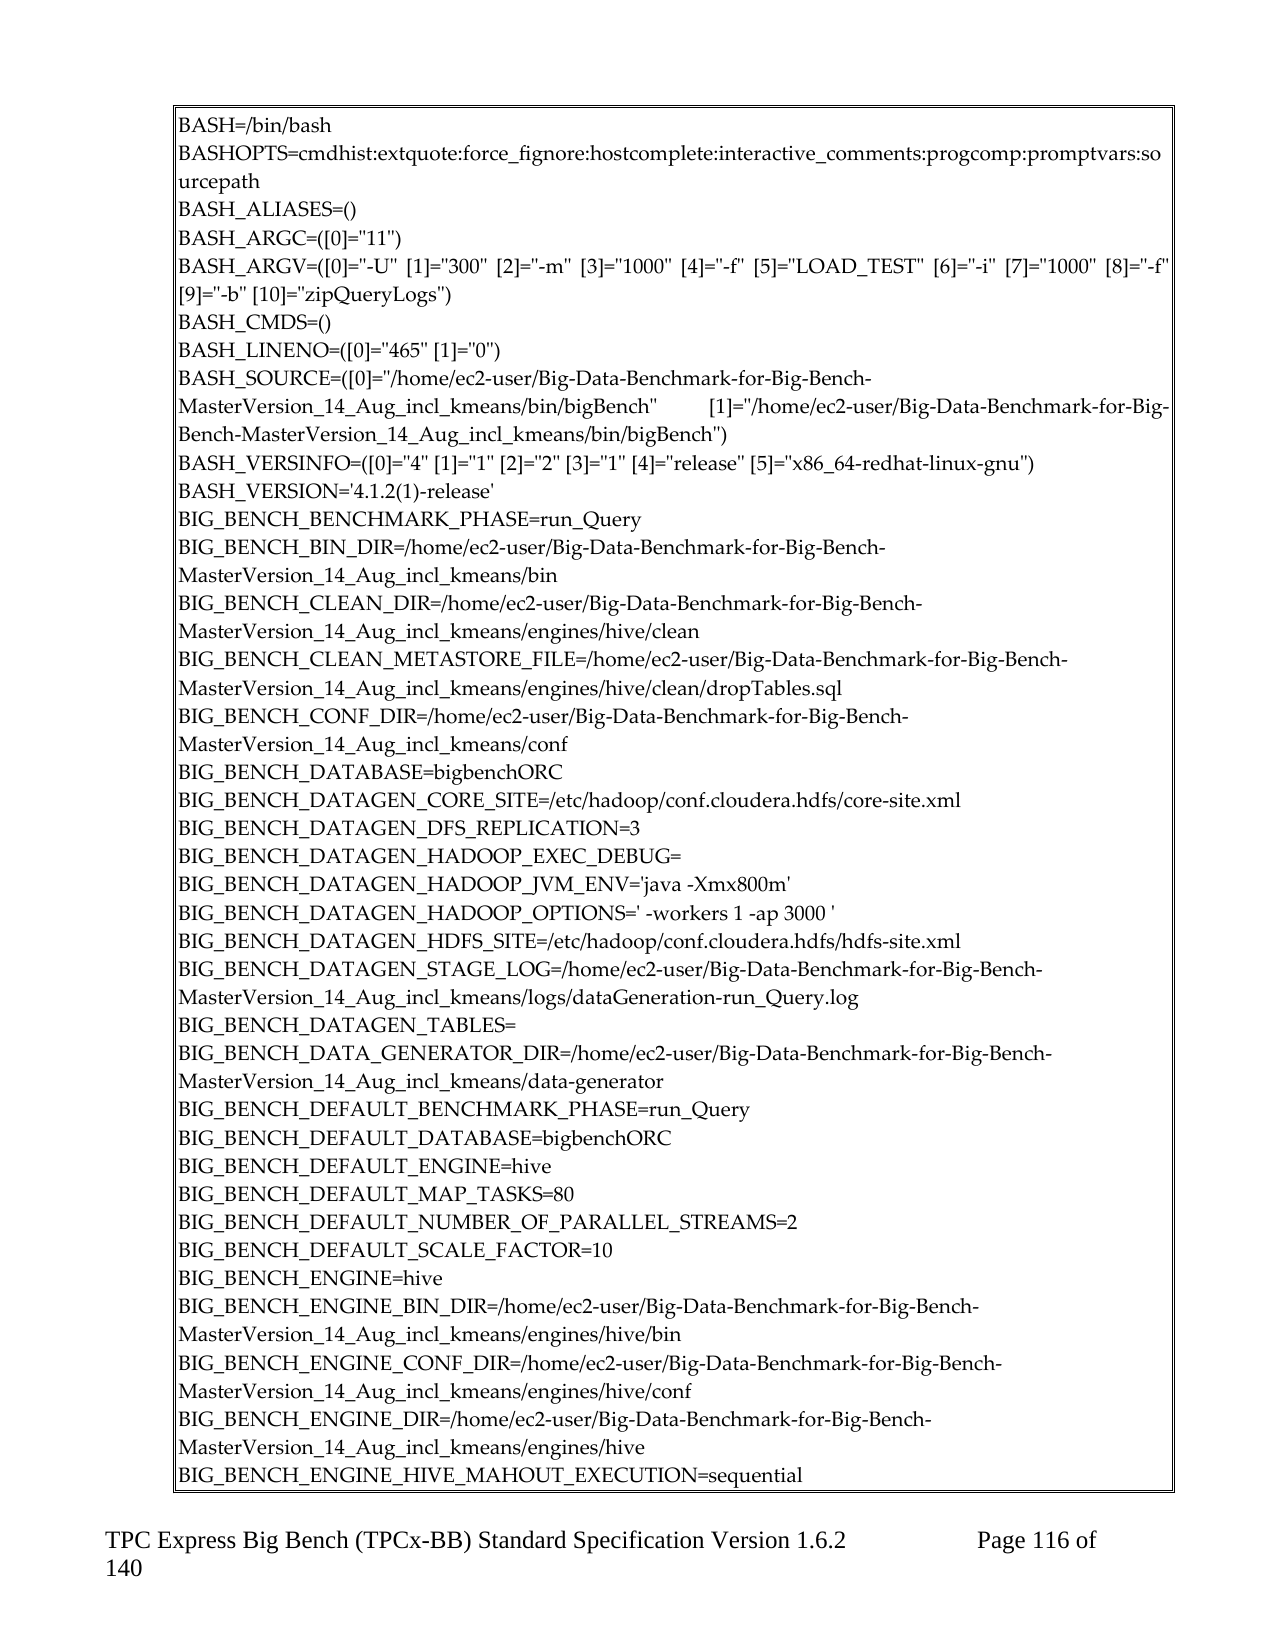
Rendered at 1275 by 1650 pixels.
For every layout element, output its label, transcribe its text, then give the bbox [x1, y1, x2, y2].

text BIG_BENCH_DATA_GENERATOR_DIR=/home/ec2-user/Big-Data-Benchmark-for-Big-Bench-MasterVersion_14_Aug_incl_kmeans/data-generator [176, 1033, 1172, 1089]
text BIG_BENCH_DEFAULT_SCALE_FACTOR=10 [176, 1230, 1172, 1258]
text BASH_LINENO=([0]="465" [1]="0") [176, 330, 1172, 358]
text BIG_BENCH_DATAGEN_HADOOP_EXEC_DEBUG= [176, 836, 1172, 864]
text BIG_BENCH_DEFAULT_ENGINE=hive [176, 1146, 1172, 1174]
text BIG_BENCH_DATAGEN_DFS_REPLICATION=3 [176, 808, 1172, 836]
text BIG_BENCH_CLEAN_METASTORE_FILE=/home/ec2-user/Big-Data-Benchmark-for-Big-Bench-MasterVersion_14_Aug_incl_kmeans/engines/hive/clean/dropTables.sql [176, 639, 1172, 696]
text BIG_BENCH_ENGINE_HIVE_MAHOUT_EXECUTION=sequential [176, 1455, 1172, 1490]
text BASH=/bin/bash [176, 108, 1172, 133]
text BASH_SOURCE=([0]="/home/ec2-user/Big-Data-Benchmark-for-Big-Bench-MasterVersion_14_Aug_incl_kmeans/bin/bigBench" [1]="/home/ec2-user/Big-Data-Benchmark-for-Big-Bench-MasterVersion_14_Aug_incl_kmeans/bin/bigBench") [176, 358, 1172, 442]
text BIG_BENCH_DATAGEN_HDFS_SITE=/etc/hadoop/conf.cloudera.hdfs/hdfs-site.xml [176, 921, 1172, 949]
text BIG_BENCH_CONF_DIR=/home/ec2-user/Big-Data-Benchmark-for-Big-Bench-MasterVersion_14_Aug_incl_kmeans/conf [176, 696, 1172, 752]
text BIG_BENCH_ENGINE_CONF_DIR=/home/ec2-user/Big-Data-Benchmark-for-Big-Bench-MasterVersion_14_Aug_incl_kmeans/engines/hive/conf [176, 1342, 1172, 1399]
text BIG_BENCH_DEFAULT_DATABASE=bigbenchORC [176, 1117, 1172, 1146]
text BIG_BENCH_DATAGEN_CORE_SITE=/etc/hadoop/conf.cloudera.hdfs/core-site.xml [176, 780, 1172, 808]
text BIG_BENCH_CLEAN_DIR=/home/ec2-user/Big-Data-Benchmark-for-Big-Bench-MasterVersion_14_Aug_incl_kmeans/engines/hive/clean [176, 583, 1172, 639]
text BIG_BENCH_DATAGEN_HADOOP_JVM_ENV='java -Xmx800m' [176, 864, 1172, 892]
text BASH_VERSION='4.1.2(1)-release' [176, 471, 1172, 499]
text BIG_BENCH_DEFAULT_MAP_TASKS=80 [176, 1174, 1172, 1202]
text BIG_BENCH_DATAGEN_TABLES= [176, 1005, 1172, 1033]
text BASH_ALIASES=() [176, 189, 1172, 217]
text BASH_VERSINFO=([0]="4" [1]="1" [2]="2" [3]="1" [4]="release" [5]="x86_64-redhat-linux-gnu") [176, 442, 1172, 471]
text BIG_BENCH_DEFAULT_NUMBER_OF_PARALLEL_STREAMS=2 [176, 1202, 1172, 1230]
text BIG_BENCH_DEFAULT_BENCHMARK_PHASE=run_Query [176, 1089, 1172, 1117]
text BASH_CMDS=() [176, 302, 1172, 330]
text BASHOPTS=cmdhist:extquote:force_fignore:hostcomplete:interactive_comments:progcomp:promptvars:sourcepath [176, 133, 1172, 189]
text BIG_BENCH_DATAGEN_STAGE_LOG=/home/ec2-user/Big-Data-Benchmark-for-Big-Bench-MasterVersion_14_Aug_incl_kmeans/logs/dataGeneration-run_Query.log [176, 949, 1172, 1005]
text BIG_BENCH_BENCHMARK_PHASE=run_Query [176, 499, 1172, 527]
text BIG_BENCH_BIN_DIR=/home/ec2-user/Big-Data-Benchmark-for-Big-Bench-MasterVersion_14_Aug_incl_kmeans/bin [176, 527, 1172, 583]
text BIG_BENCH_ENGINE=hive [176, 1258, 1172, 1286]
text BASH_ARGV=([0]="-U" [1]="300" [2]="-m" [3]="1000" [4]="-f" [5]="LOAD_TEST" [6]="-i" [7]="1000" [8]="-f" [9]="-b" [10]="zipQueryLogs") [176, 246, 1172, 302]
text BIG_BENCH_ENGINE_DIR=/home/ec2-user/Big-Data-Benchmark-for-Big-Bench-MasterVersion_14_Aug_incl_kmeans/engines/hive [176, 1399, 1172, 1455]
text BIG_BENCH_DATAGEN_HADOOP_OPTIONS=' -workers 1 -ap 3000 ' [176, 892, 1172, 921]
text BIG_BENCH_DATABASE=bigbenchORC [176, 752, 1172, 780]
text BASH_ARGC=([0]="11") [176, 217, 1172, 246]
text BIG_BENCH_ENGINE_BIN_DIR=/home/ec2-user/Big-Data-Benchmark-for-Big-Bench-MasterVersion_14_Aug_incl_kmeans/engines/hive/bin [176, 1286, 1172, 1342]
